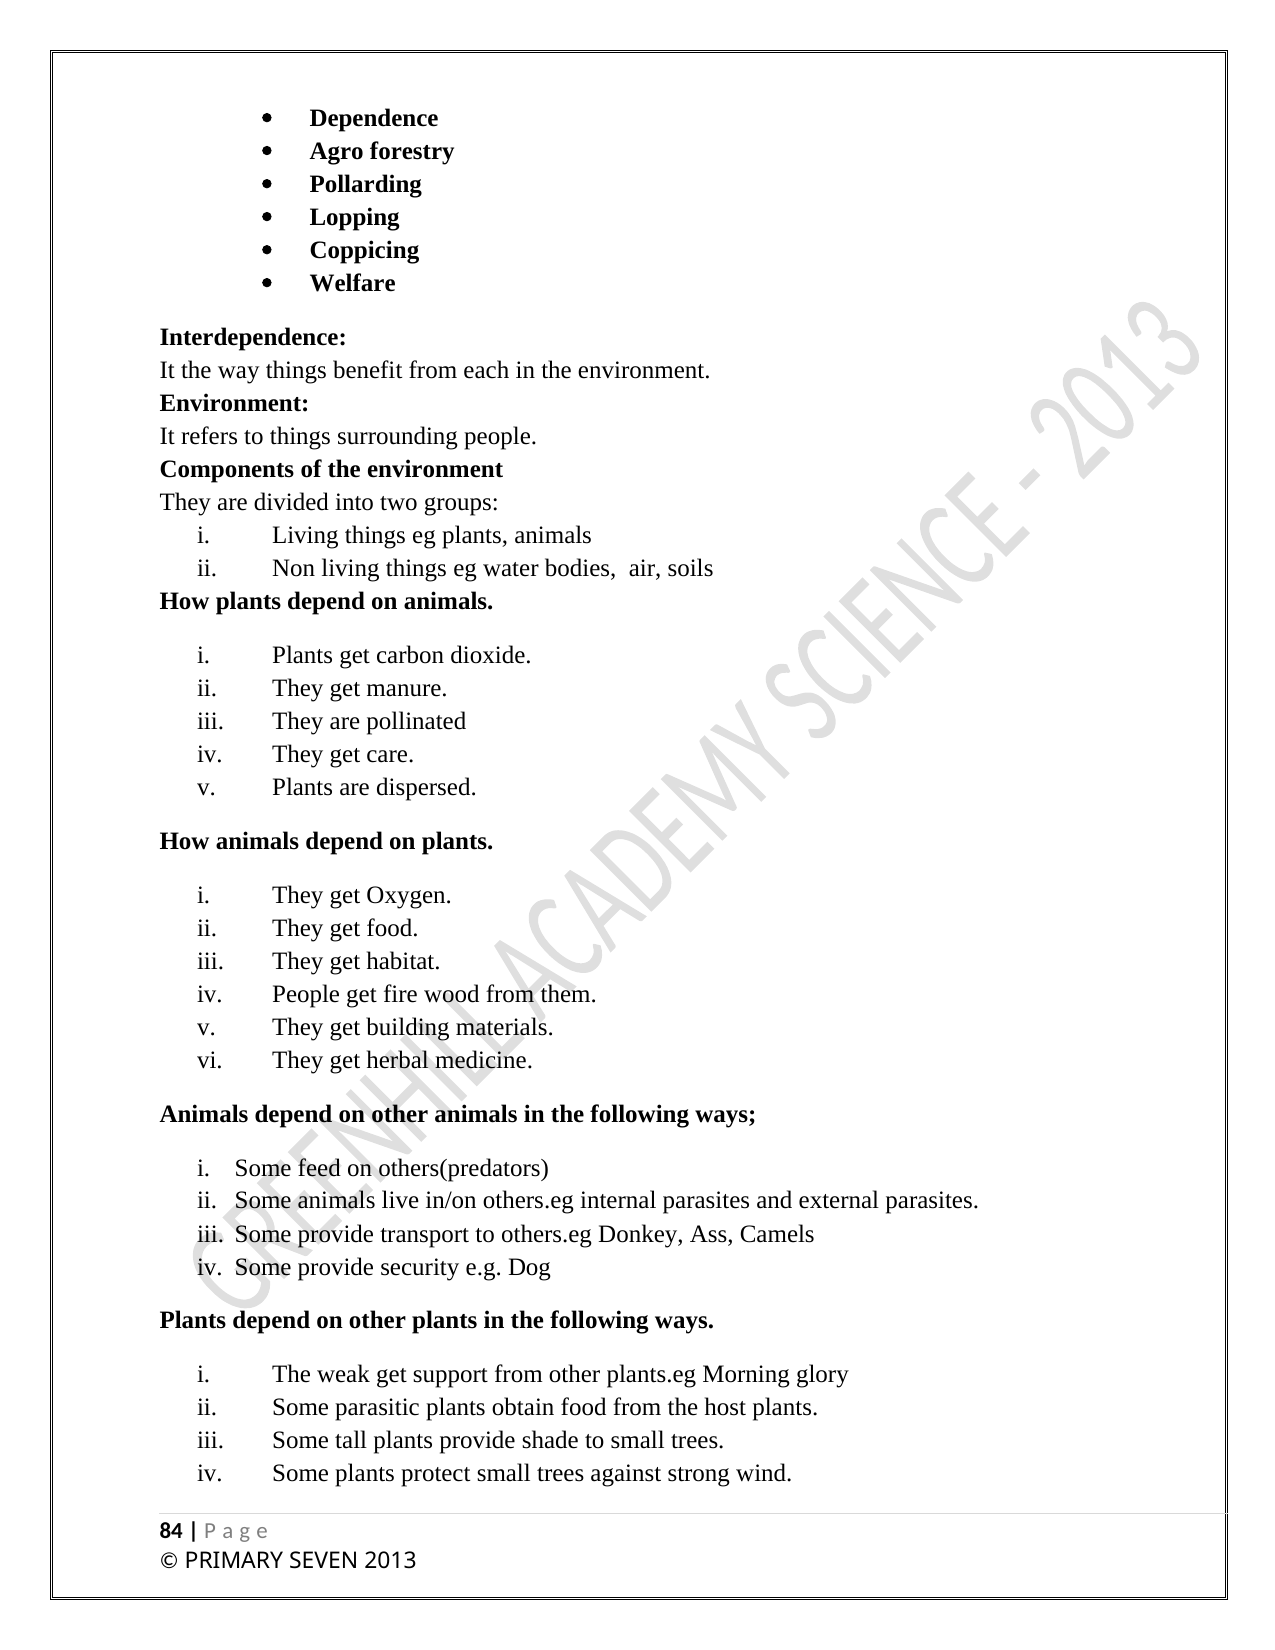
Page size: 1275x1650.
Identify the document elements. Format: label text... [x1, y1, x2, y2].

list Some parasitic plants obtain food from the host plants. [197, 1392, 1225, 1421]
list Some tall plants provide shade to small trees. [197, 1425, 1225, 1454]
list Some plants protect small trees against strong wind. [197, 1458, 1225, 1487]
list Plants get carbon dioxide. [197, 640, 1225, 669]
list Lopping [262, 202, 1225, 231]
list They get food. [197, 913, 1225, 942]
list Some feed on others(predators) [197, 1153, 1225, 1181]
text Components of the environment [159, 454, 1225, 483]
list Some animals live in/on others.eg internal parasites and external parasites. [197, 1186, 1225, 1214]
list Some provide transport to others.eg Donkey, Ass, Camels [197, 1219, 1225, 1247]
list Non living things eg water bodies, air, soils [197, 553, 1225, 582]
list They get building materials. [197, 1012, 1225, 1041]
list They get manure. [197, 673, 1225, 702]
list They get herbal medicine. [197, 1045, 1225, 1074]
list They get care. [197, 739, 1225, 768]
text Plants depend on other plants in the following ways. [159, 1306, 1225, 1334]
text It the way things benefit from each in the environment. [159, 355, 1225, 384]
list They are pollinated [197, 706, 1225, 735]
list They get habitat. [197, 946, 1225, 974]
list Pollarding [234, 169, 1225, 198]
list People get fire wood from them. [197, 979, 1225, 1008]
text Environment: [159, 388, 1225, 417]
list The weak get support from other plants.eg Morning glory [197, 1359, 1225, 1388]
text How animals depend on plants. [159, 826, 1225, 855]
text It refers to things surrounding people. [159, 421, 1225, 450]
text Animals depend on other animals in the following ways; [159, 1099, 1225, 1127]
list Coppicing [262, 235, 1225, 264]
list Agro forestry [234, 136, 1225, 165]
list Some provide security e.g. Dog [197, 1252, 1225, 1280]
list Plants are dispersed. [197, 772, 1225, 801]
text They are divided into two groups: [159, 487, 1225, 516]
list They get Oxygen. [197, 880, 1225, 908]
list Dependence [262, 103, 1225, 132]
text Interdependence: [159, 322, 1225, 351]
list Welfare [234, 268, 1225, 297]
list Living things eg plants, animals [197, 520, 1225, 549]
text How plants depend on animals. [159, 586, 1225, 615]
